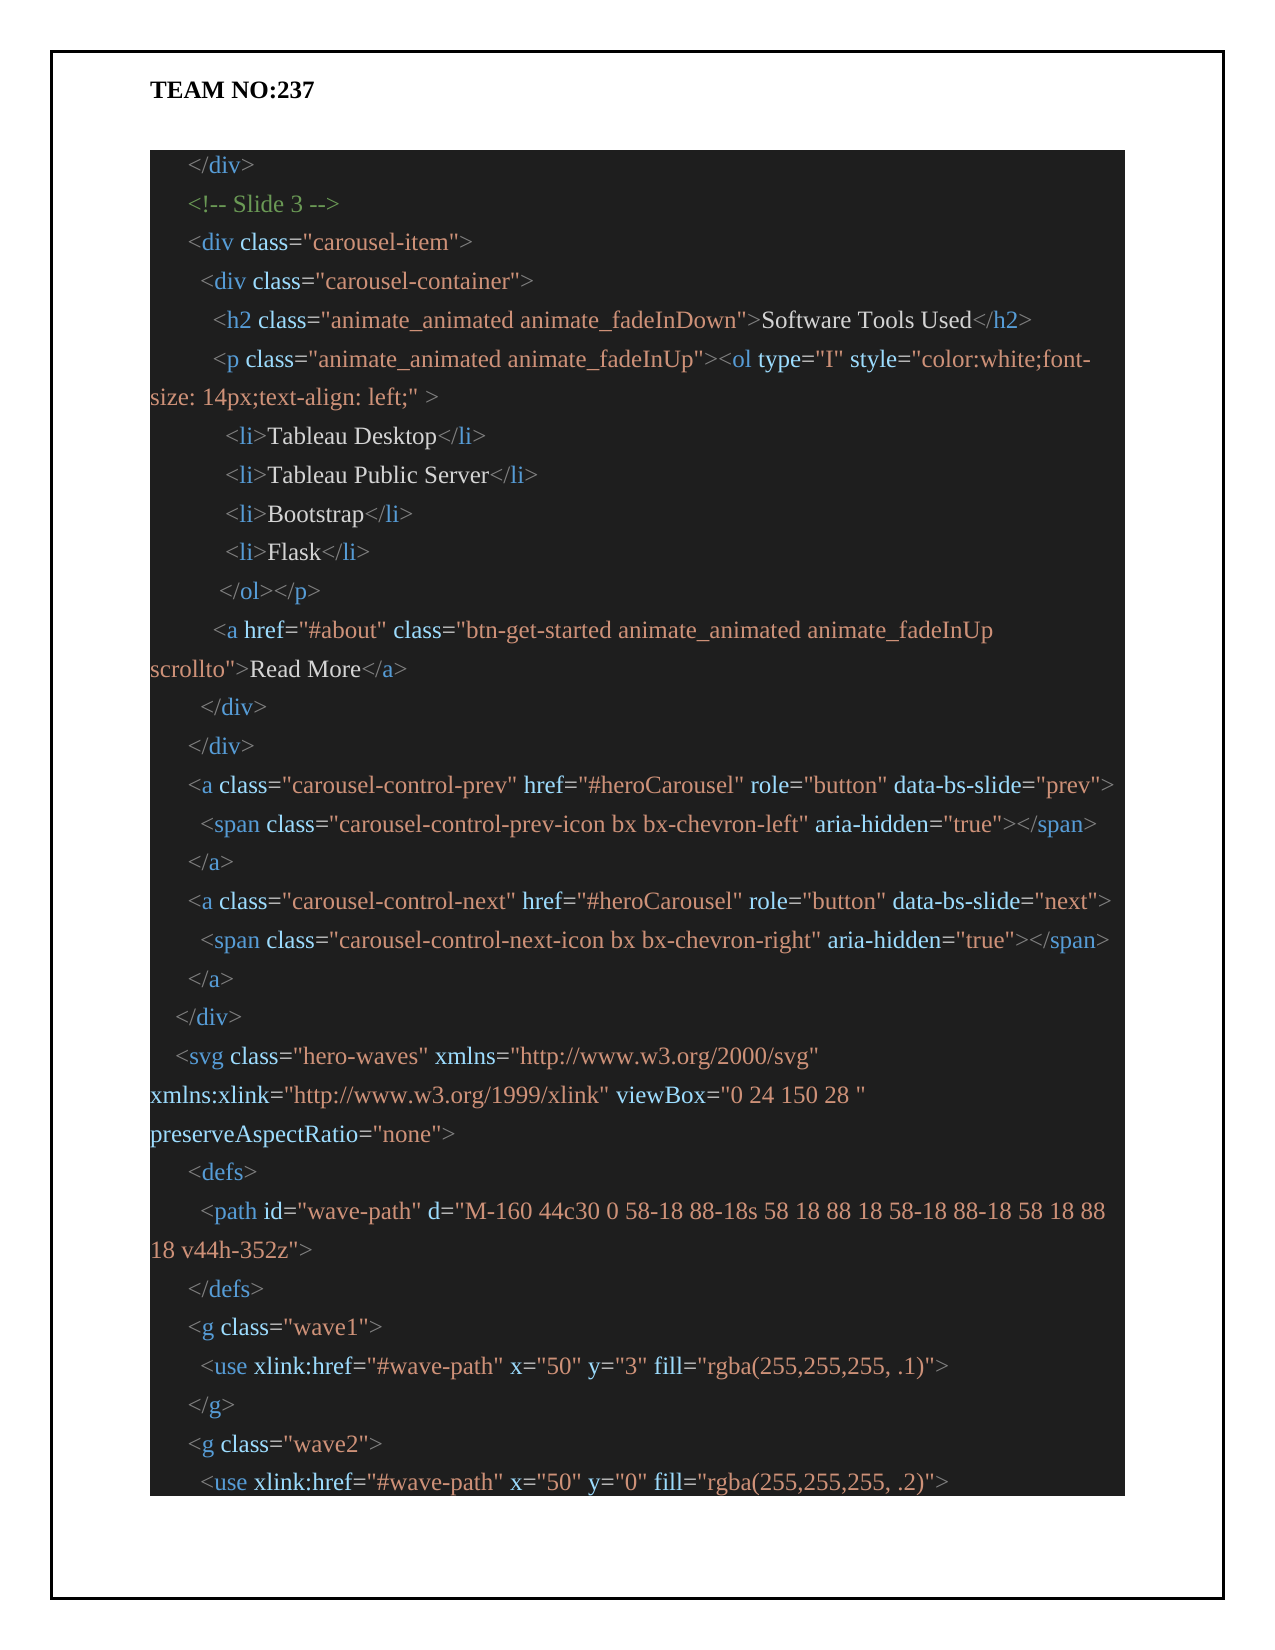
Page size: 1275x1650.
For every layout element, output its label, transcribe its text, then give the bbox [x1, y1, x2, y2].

text <!-- Slide 3 --> [150, 189, 1125, 217]
text <use xlink:href="#wave-path" x="50" y="0" fill="rgba(255,255,255, .2)"> [150, 1467, 1125, 1496]
text <a href="#about" class="btn-get-started animate_animated animate_fadeInUp scrollto">Read More</a> [150, 615, 1125, 682]
text <p class="animate_animated animate_fadeInUp"><ol type="I" style="color:white;font-size: 14px;text-align: left;" > [150, 344, 1125, 411]
text <li>Tableau Public Server</li> [150, 460, 1125, 489]
text <defs> [150, 1157, 1125, 1186]
text <div class="carousel-item"> [150, 227, 1125, 256]
text <use xlink:href="#wave-path" x="50" y="3" fill="rgba(255,255,255, .1)"> [150, 1351, 1125, 1380]
text <span class="carousel-control-prev-icon bx bx-chevron-left" aria-hidden="true"></span> [150, 809, 1125, 837]
text </defs> [150, 1274, 1125, 1302]
text <svg class="hero-waves" xmlns="http://www.w3.org/2000/svg" xmlns:xlink="http://www.w3.org/1999/xlink" viewBox="0 24 150 28 " preserveAspectRatio="none"> [150, 1041, 1125, 1147]
text </div> [150, 731, 1125, 760]
text <li>Flask</li> [150, 537, 1125, 566]
text </a> [150, 847, 1125, 876]
text </a> [150, 964, 1125, 992]
text </g> [150, 1390, 1125, 1419]
text </div> [150, 1002, 1125, 1031]
text <li>Tableau Desktop</li> [150, 421, 1125, 450]
text </div> [150, 150, 1125, 179]
text <path id="wave-path" d="M-160 44c30 0 58-18 88-18s 58 18 88 18 58-18 88-18 58 18 88 18 v44h-352z"> [150, 1196, 1125, 1264]
text </ol></p> [150, 576, 1125, 605]
text <g class="wave2"> [150, 1429, 1125, 1457]
text <li>Bootstrap</li> [150, 499, 1125, 527]
text <span class="carousel-control-next-icon bx bx-chevron-right" aria-hidden="true"></span> [150, 925, 1125, 954]
text <h2 class="animate_animated animate_fadeInDown">Software Tools Used</h2> [150, 305, 1125, 334]
text </div> [150, 692, 1125, 721]
text <g class="wave1"> [150, 1312, 1125, 1341]
text <div class="carousel-container"> [150, 266, 1125, 295]
text <a class="carousel-control-next" href="#heroCarousel" role="button" data-bs-slide="next"> [150, 886, 1125, 915]
text <a class="carousel-control-prev" href="#heroCarousel" role="button" data-bs-slide="prev"> [150, 770, 1125, 799]
